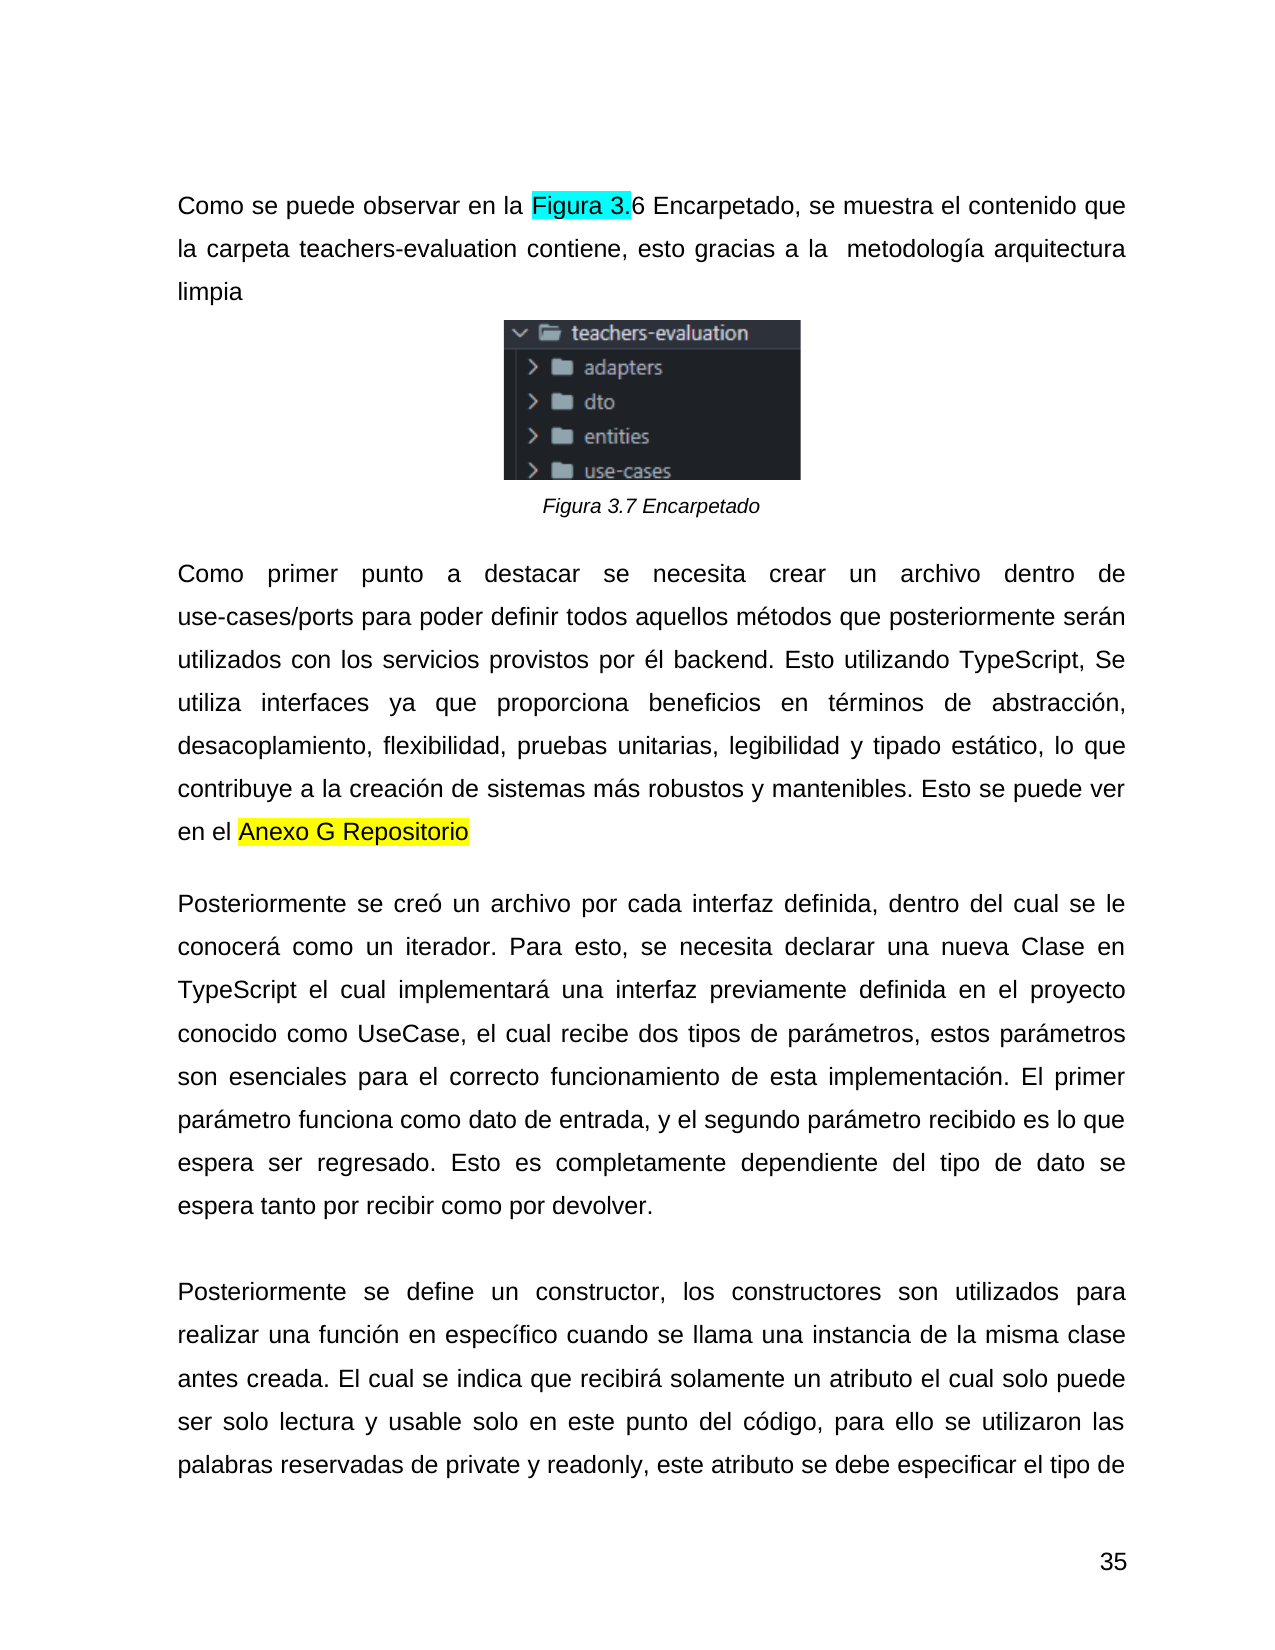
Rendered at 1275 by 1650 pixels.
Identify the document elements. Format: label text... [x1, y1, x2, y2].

picture [503, 320, 801, 480]
text Posteriormente se creó un archivo por cada interfaz definida, dentro del cual se le conocerá como un iterador. Para esto, se necesita declarar una nueva Clase en TypeScript el cual implementará una interfaz previamente definida en el proyecto conocido como UseCase, el cual recibe dos tipos de parámetros, estos parámetros son esenciales para el correcto funcionamiento de esta implementación. El primer parámetro funciona como dato de entrada, y el segundo parámetro recibido es lo que espera ser regresado. Esto es completamente dependiente del tipo de dato se espera tanto por recibir como por devolver. [177, 889, 1127, 1220]
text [177, 1277, 1127, 1479]
text Como se puede observar en la Figura 3.6 Encarpetado, se muestra el contenido que la carpeta teachers-evaluation contiene, esto gracias a la metodología arquitectura limpia [177, 191, 1127, 306]
text Como primer punto a destacar se necesita crear un archivo dentro de use-cases/ports para poder definir todos aquellos métodos que posteriormente serán utilizados con los servicios provistos por él backend. Esto utilizando TypeScript, Se utiliza interfaces ya que proporciona beneficios en términos de abstracción, desacoplamiento, flexibilidad, pruebas unitarias, legibilidad y tipado estático, lo que contribuye a la creación de sistemas más robustos y mantenibles. Esto se puede ver en el Anexo G Repositorio [177, 559, 1127, 846]
